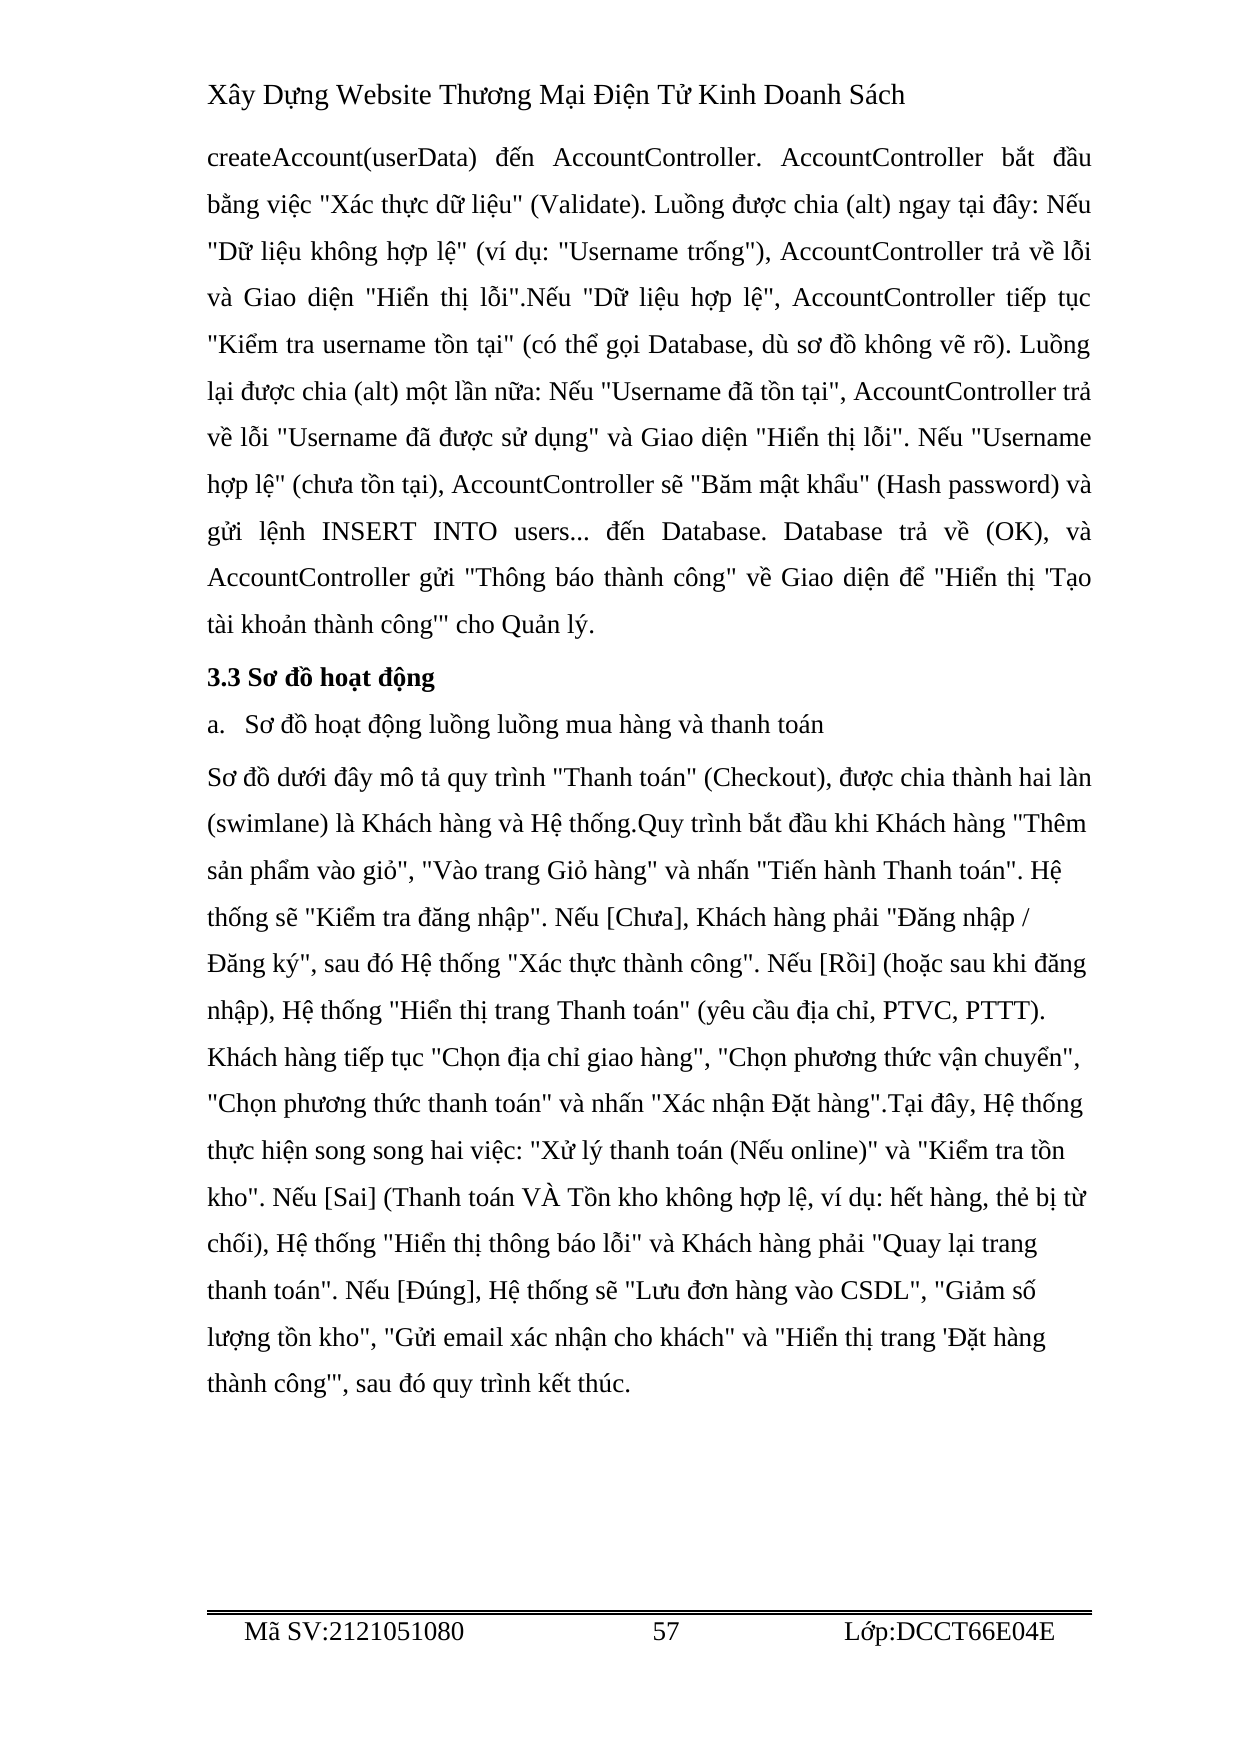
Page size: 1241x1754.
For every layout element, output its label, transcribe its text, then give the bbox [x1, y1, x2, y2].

list Sơ đồ hoạt động luồng luồng mua hàng và thanh toán [207, 708, 1092, 739]
text Sơ đồ dưới đây mô tả quy trình "Thanh toán" (Checkout), được chia thành hai làn (swimlane) là Khách hàng và Hệ thống.Quy trình bắt đầu khi Khách hàng "Thêm sản phẩm vào giỏ", "Vào trang Giỏ hàng" và nhấn "Tiến hành Thanh toán". Hệ thống sẽ "Kiểm tra đăng nhập". Nếu [Chưa], Khách hàng phải "Đăng nhập / Đăng ký", sau đó Hệ thống "Xác thực thành công". Nếu [Rồi] (hoặc sau khi đăng nhập), Hệ thống "Hiển thị trang Thanh toán" (yêu cầu địa chỉ, PTVC, PTTT). Khách hàng tiếp tục "Chọn địa chỉ giao hàng", "Chọn phương thức vận chuyển", "Chọn phương thức thanh toán" và nhấn "Xác nhận Đặt hàng".Tại đây, Hệ thống thực hiện song song hai việc: "Xử lý thanh toán (Nếu online)" và "Kiểm tra tồn kho". Nếu [Sai] (Thanh toán VÀ Tồn kho không hợp lệ, ví dụ: hết hàng, thẻ bị từ chối), Hệ thống "Hiển thị thông báo lỗi" và Khách hàng phải "Quay lại trang thanh toán". Nếu [Đúng], Hệ thống sẽ "Lưu đơn hàng vào CSDL", "Giảm số lượng tồn kho", "Gửi email xác nhận cho khách" và "Hiển thị trang 'Đặt hàng thành công'", sau đó quy trình kết thúc. [207, 761, 1092, 1398]
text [207, 141, 1092, 639]
list Sơ đồ hoạt động [207, 661, 1092, 692]
